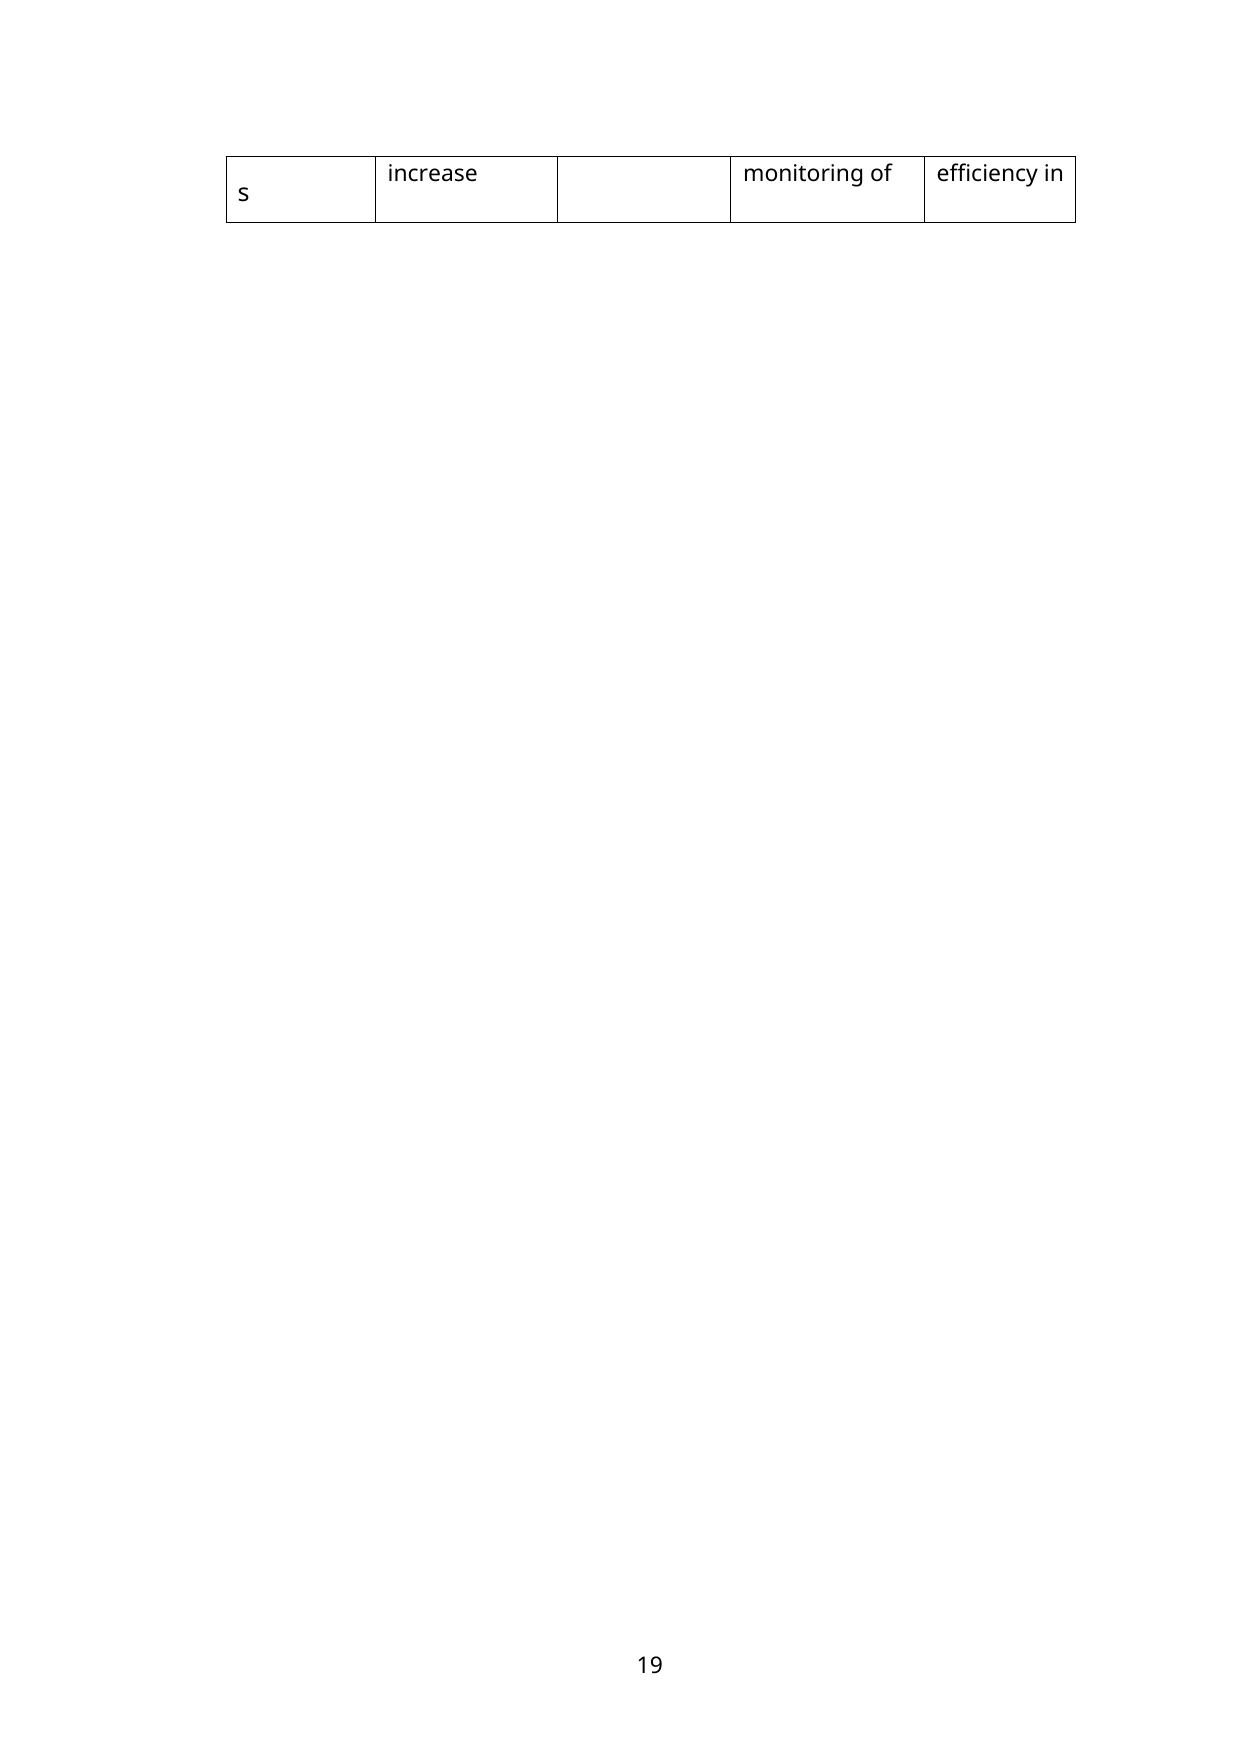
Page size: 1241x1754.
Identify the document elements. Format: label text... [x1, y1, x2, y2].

table_cell Primary Objectives [227, 157, 375, 222]
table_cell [925, 157, 1075, 222]
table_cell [376, 157, 557, 222]
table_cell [731, 157, 924, 222]
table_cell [558, 157, 730, 222]
